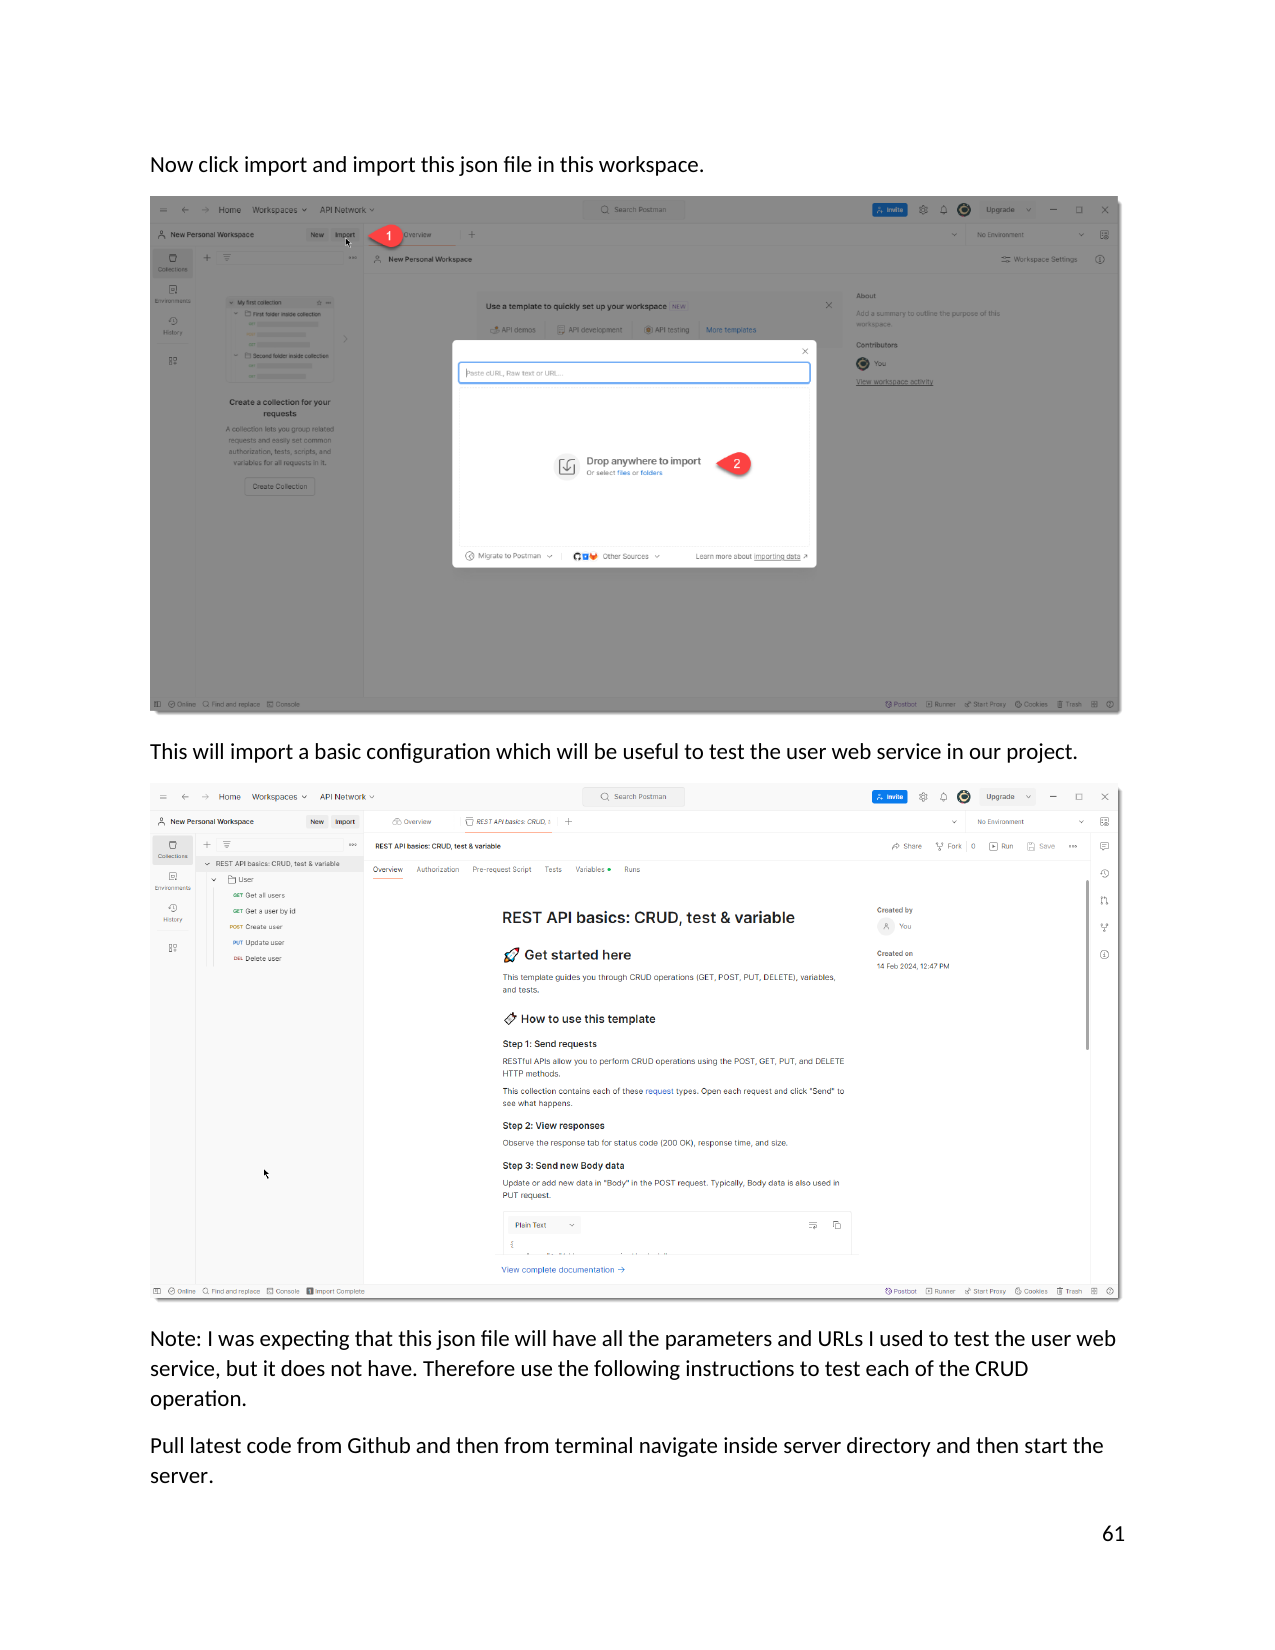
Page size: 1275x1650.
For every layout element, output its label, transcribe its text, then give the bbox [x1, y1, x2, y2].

text Now click import and import this json file in this workspace. [150, 150, 1125, 178]
text Note: I was expecting that this json file will have all the parameters and URLs I used to test the user web service, but it does not have. Therefore use the following instructions to test each of the CRUD operation. [150, 1324, 1125, 1412]
text This will import a basic configuration which will be useful to test the user web service in our project. [150, 737, 1125, 765]
text Pull latest code from Github and then from terminal navigate inside server directory and then start the server. [150, 1431, 1125, 1489]
picture [150, 196, 1125, 719]
picture [150, 783, 1125, 1306]
